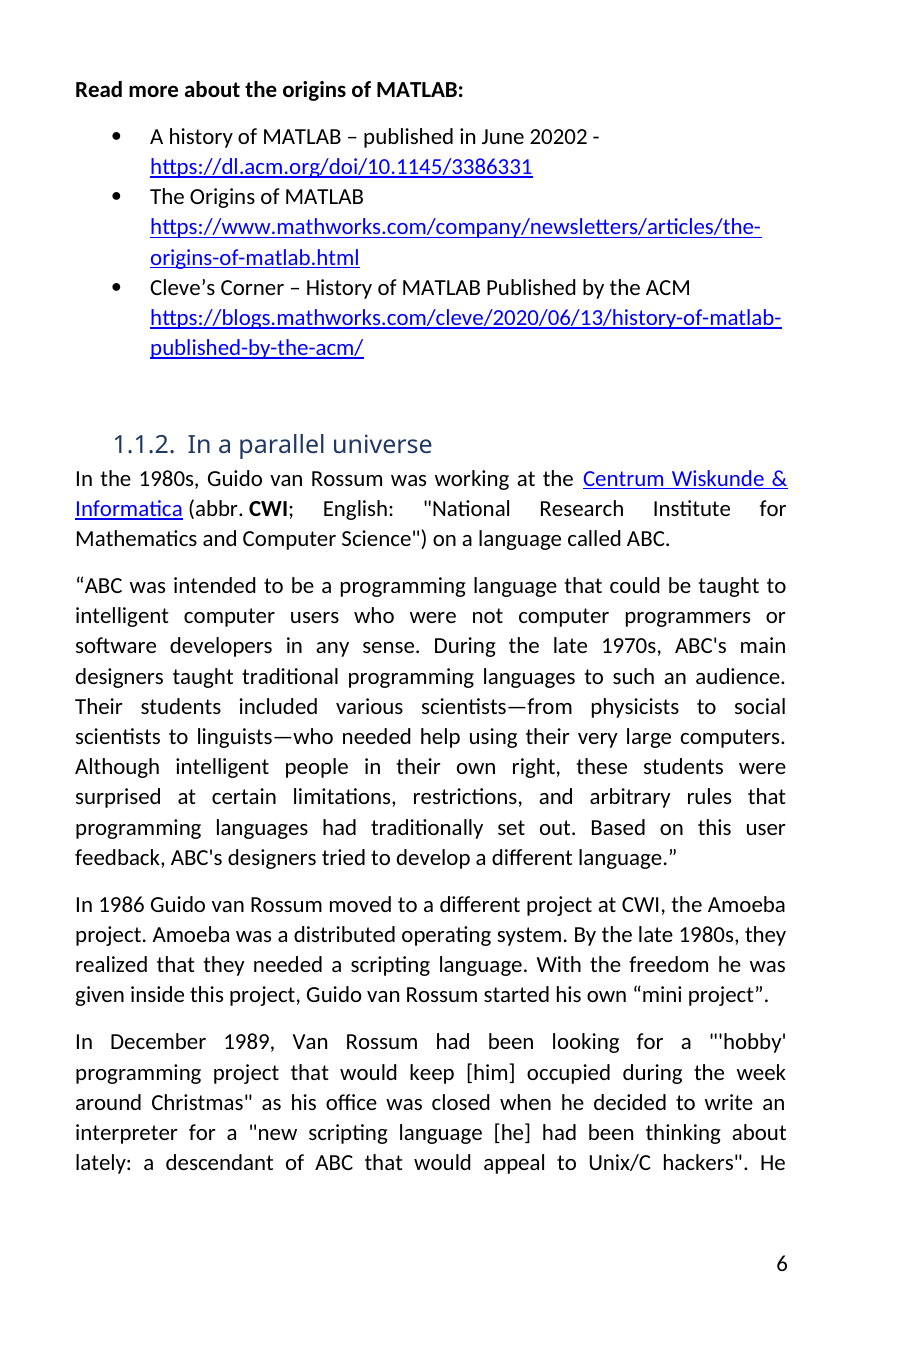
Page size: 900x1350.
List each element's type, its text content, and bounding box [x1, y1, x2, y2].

text Read more about the origins of MATLAB: [75, 75, 787, 103]
list Cleve’s Corner – History of MATLAB Published by the ACM https://blogs.mathworks.com/cleve/2020/06/13/history-of-matlab-published-by-the-acm/ [112, 273, 787, 361]
list A history of MATLAB – published in June 20202 - https://dl.acm.org/doi/10.1145/3386331 [112, 122, 787, 180]
text “ABC was intended to be a programming language that could be taught to intelligent computer users who were not computer programmers or software developers in any sense. During the late 1970s, ABC's main designers taught traditional programming languages to such an audience. Their students included various scientists—from physicists to social scientists to linguists—who needed help using their very large computers. Although intelligent people in their own right, these students were surprised at certain limitations, restrictions, and arbitrary rules that programming languages had traditionally set out. Based on this user feedback, ABC's designers tried to develop a different language.” [75, 571, 787, 871]
list The Origins of MATLAB https://www.mathworks.com/company/newsletters/articles/the-origins-of-matlab.html [112, 182, 787, 271]
text In 1986 Guido van Rossum moved to a different project at CWI, the Amoeba project. Amoeba was a distributed operating system. By the late 1980s, they realized that they needed a scripting language. With the freedom he was given inside this project, Guido van Rossum started his own “mini project”. [75, 890, 787, 1008]
subtitle In a parallel universe [112, 427, 787, 461]
text In the 1980s, Guido van Rossum was working at the Centrum Wiskunde & Informatica (abbr. CWI; English: "National Research Institute for Mathematics and Computer Science") on a language called ABC. [75, 464, 787, 552]
